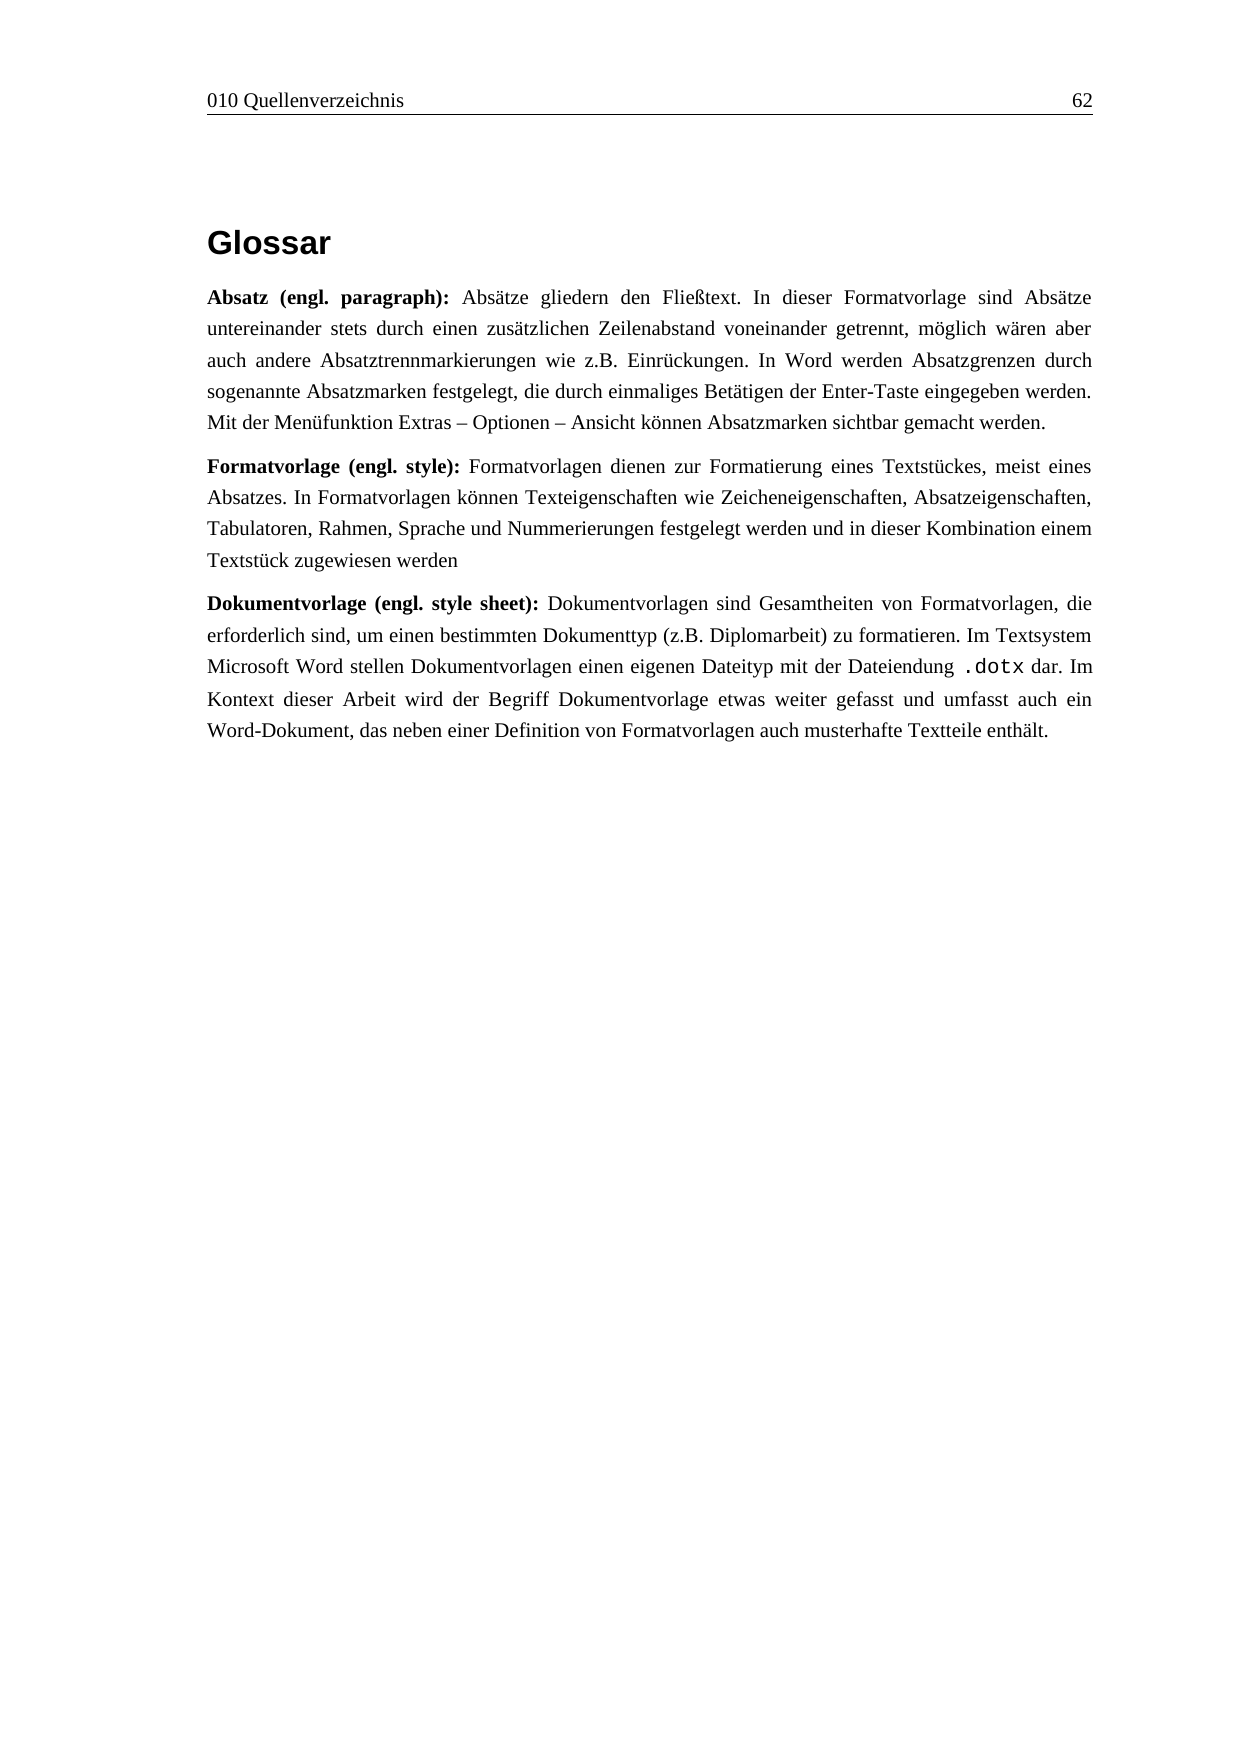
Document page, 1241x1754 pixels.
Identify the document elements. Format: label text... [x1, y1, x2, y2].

text Dokumentvorlage (engl. style sheet): Dokumentvorlagen sind Gesamtheiten von Formatvorlagen, die erforderlich sind, um einen bestimmten Dokumenttyp (z.B. Diplomarbeit) zu formatieren. Im Textsystem Microsoft Word stellen Dokumentvorlagen einen eigenen Dateityp mit der Dateiendung .dotx dar. Im Kontext dieser Arbeit wird der Begriff Dokumentvorlage etwas weiter gefasst und umfasst auch ein Word-Dokument, das neben einer Definition von Formatvorlagen auch musterhafte Textteile enthält. [207, 591, 1093, 742]
text Absatz (engl. paragraph): Absätze gliedern den Fließtext. In dieser Formatvorlage sind Absätze untereinander stets durch einen zusätzlichen Zeilenabstand voneinander getrennt, möglich wären aber auch andere Absatztrennmarkierungen wie z.B. Einrückungen. In Word werden Absatzgrenzen durch sogenannte Absatzmarken festgelegt, die durch einmaliges Betätigen der Enter-Taste eingegeben werden. Mit der Menüfunktion Extras – Optionen – Ansicht können Absatzmarken sichtbar gemacht werden. [207, 285, 1093, 434]
text Formatvorlage (engl. style): Formatvorlagen dienen zur Formatierung eines Textstückes, meist eines Absatzes. In Formatvorlagen können Texteigenschaften wie Zeicheneigenschaften, Absatzeigenschaften, Tabulatoren, Rahmen, Sprache und Nummerierungen festgelegt werden und in dieser Kombination einem Textstück zugewiesen werden [207, 454, 1093, 572]
subtitle Glossar [207, 223, 1093, 261]
